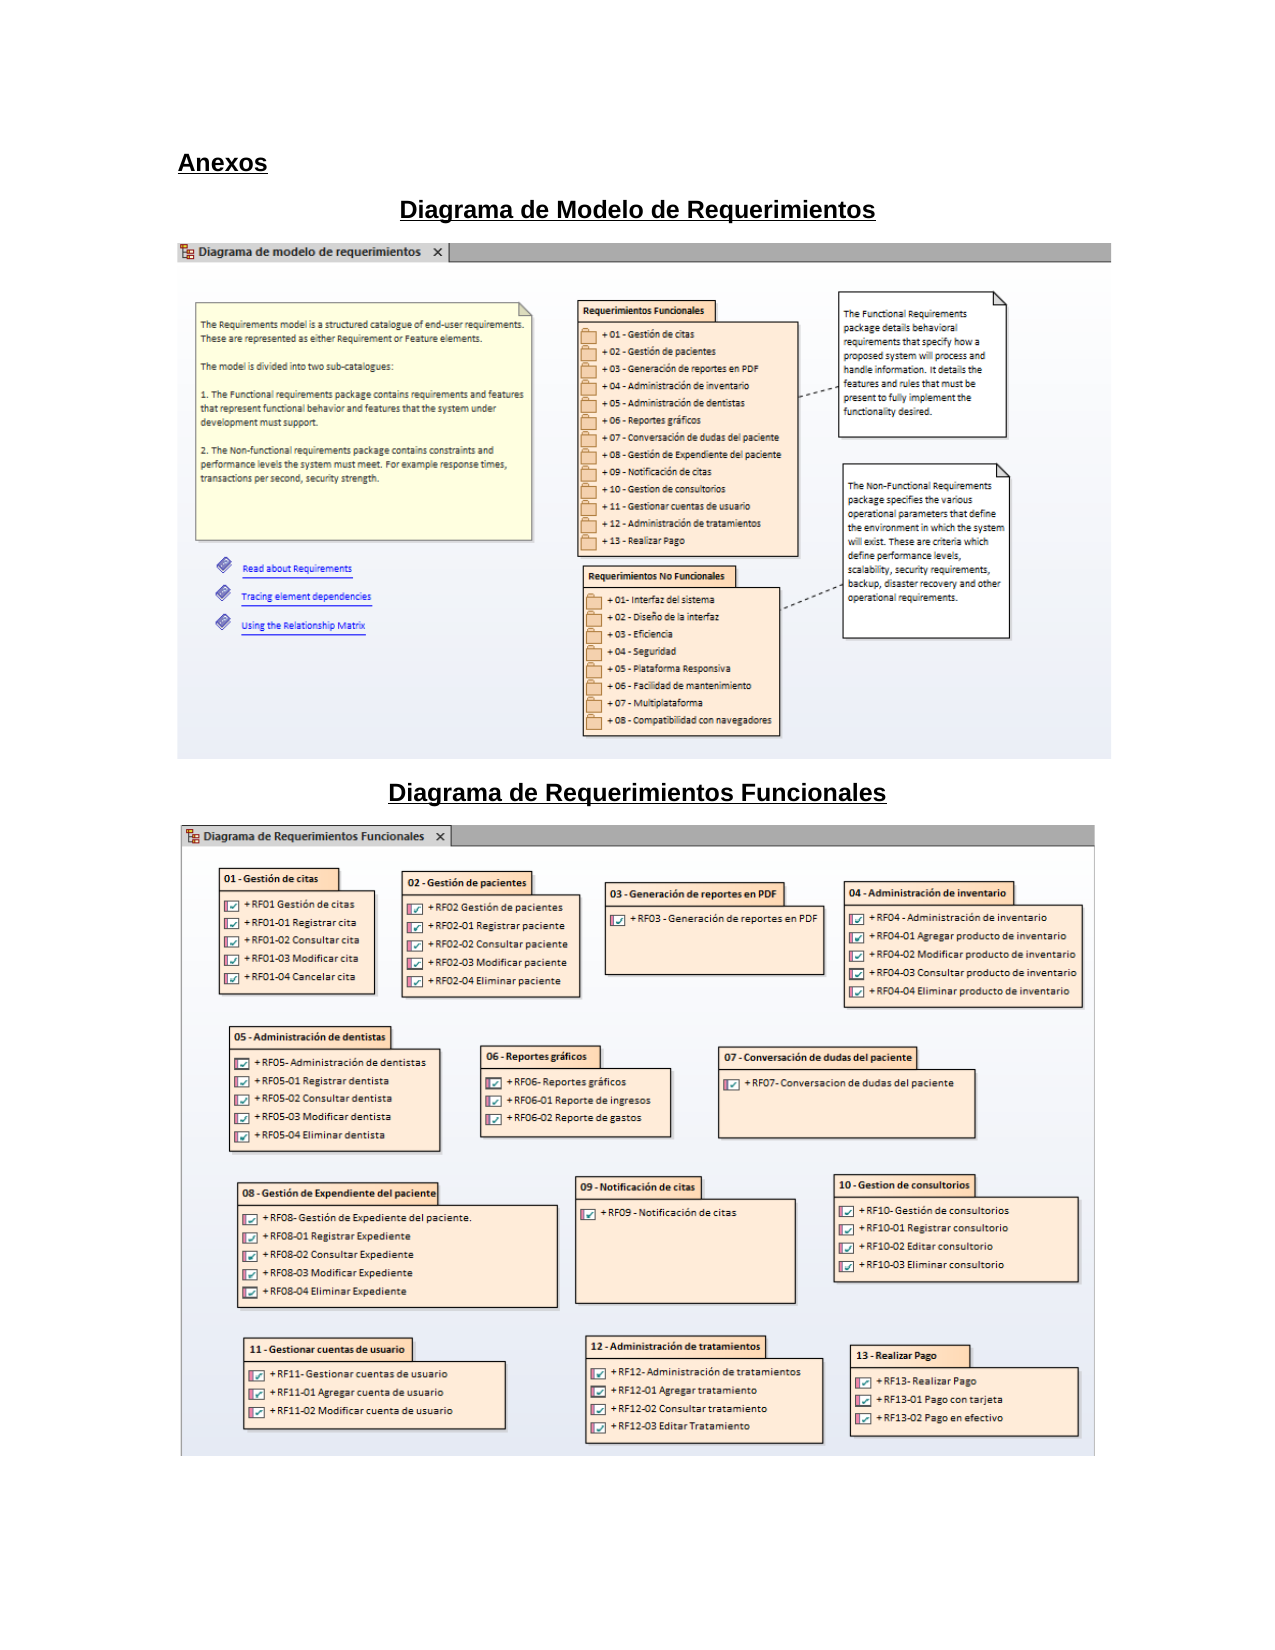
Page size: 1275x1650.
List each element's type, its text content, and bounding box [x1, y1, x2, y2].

text Diagrama de Modelo de Requerimientos [177, 195, 1098, 224]
text Diagrama de Requerimientos Funcionales [177, 777, 1098, 806]
picture [180, 825, 1095, 1456]
text Anexos [177, 148, 1098, 176]
picture [177, 243, 1112, 759]
